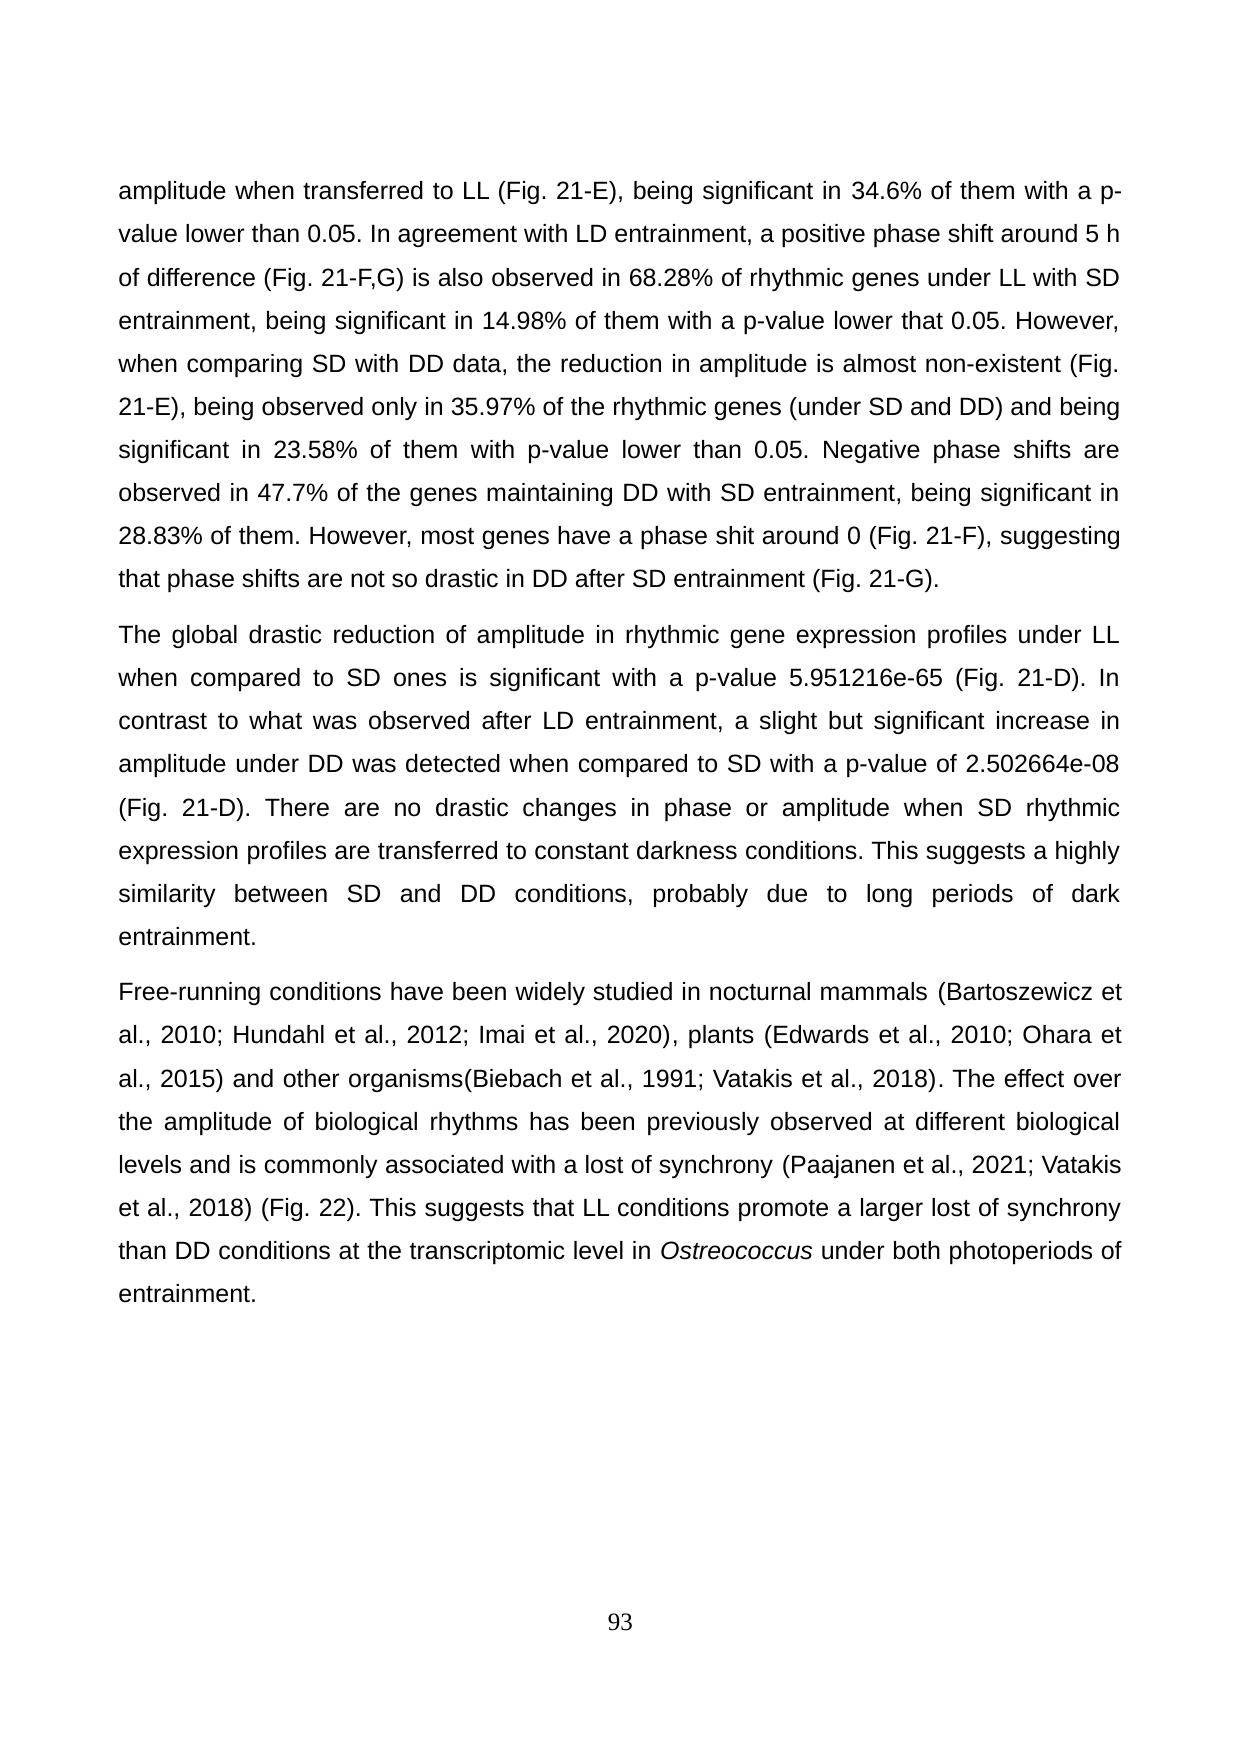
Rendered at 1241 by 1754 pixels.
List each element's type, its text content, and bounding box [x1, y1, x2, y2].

text Free-running conditions have been widely studied in nocturnal mammals (Bartoszewicz et al., 2010; Hundahl et al., 2012; Imai et al., 2020)⁠, plants (Edwards et al., 2010; Ohara et al., 2015)⁠ and other organisms(Biebach et al., 1991; Vatakis et al., 2018)⁠. The effect over the amplitude of biological rhythms has been previously observed at different biological levels and is commonly associated with a lost of synchrony (Paajanen et al., 2021; Vatakis et al., 2018)⁠ (Fig. 22). This suggests that LL conditions promote a larger lost of synchrony than DD conditions at the transcriptomic level in Ostreococcus under both photoperiods of entrainment. [118, 977, 1122, 1308]
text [118, 176, 1122, 593]
text The global drastic reduction of amplitude in rhythmic gene expression profiles under LL when compared to SD ones is significant with a p-value 5.951216e-65 (Fig. 21-D). In contrast to what was observed after LD entrainment, a slight but significant increase in amplitude under DD was detected when compared to SD with a p-value of 2.502664e-08 (Fig. 21-D). There are no drastic changes in phase or amplitude when SD rhythmic expression profiles are transferred to constant darkness conditions. This suggests a highly similarity between SD and DD conditions, probably due to long periods of dark entrainment. [118, 620, 1122, 951]
